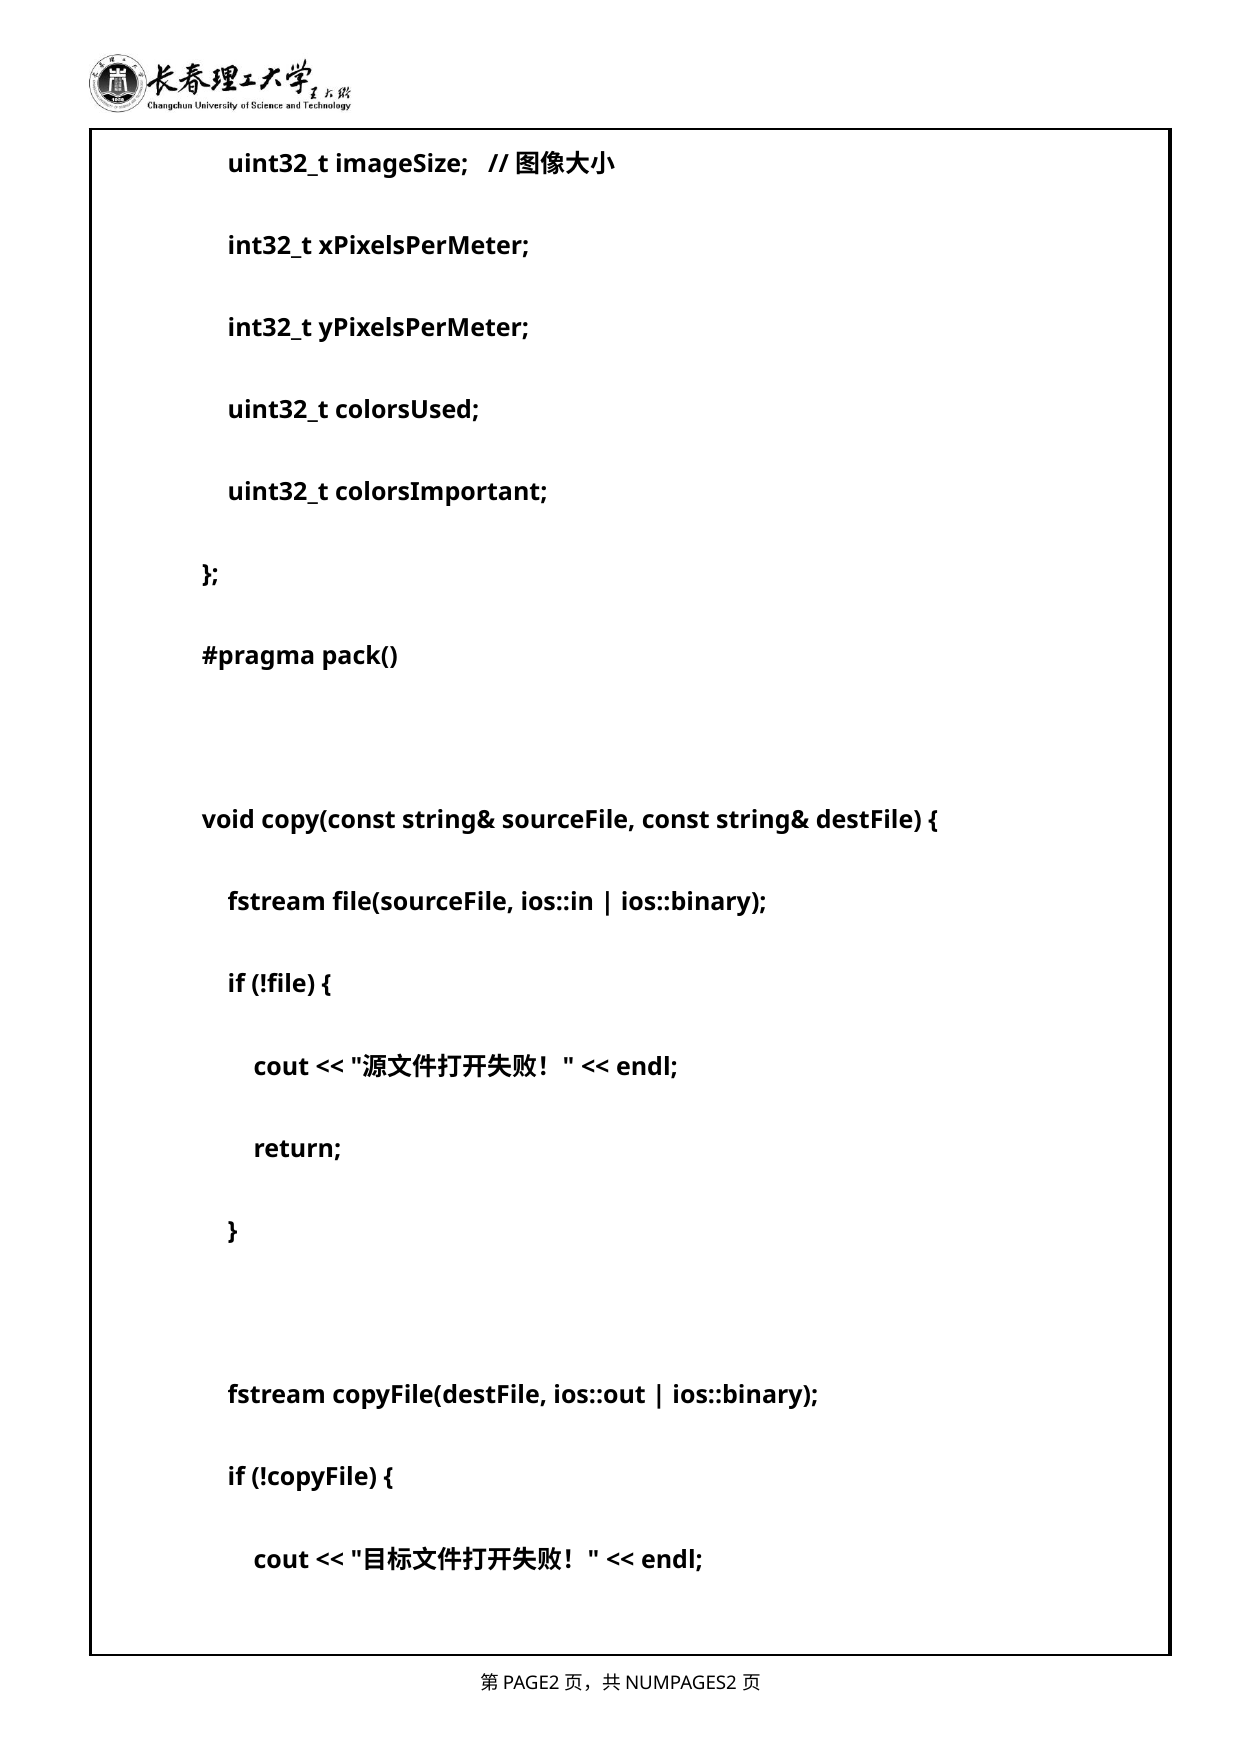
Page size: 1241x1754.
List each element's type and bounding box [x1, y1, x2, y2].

picture [88, 53, 355, 113]
table_cell [92, 130, 1168, 1654]
